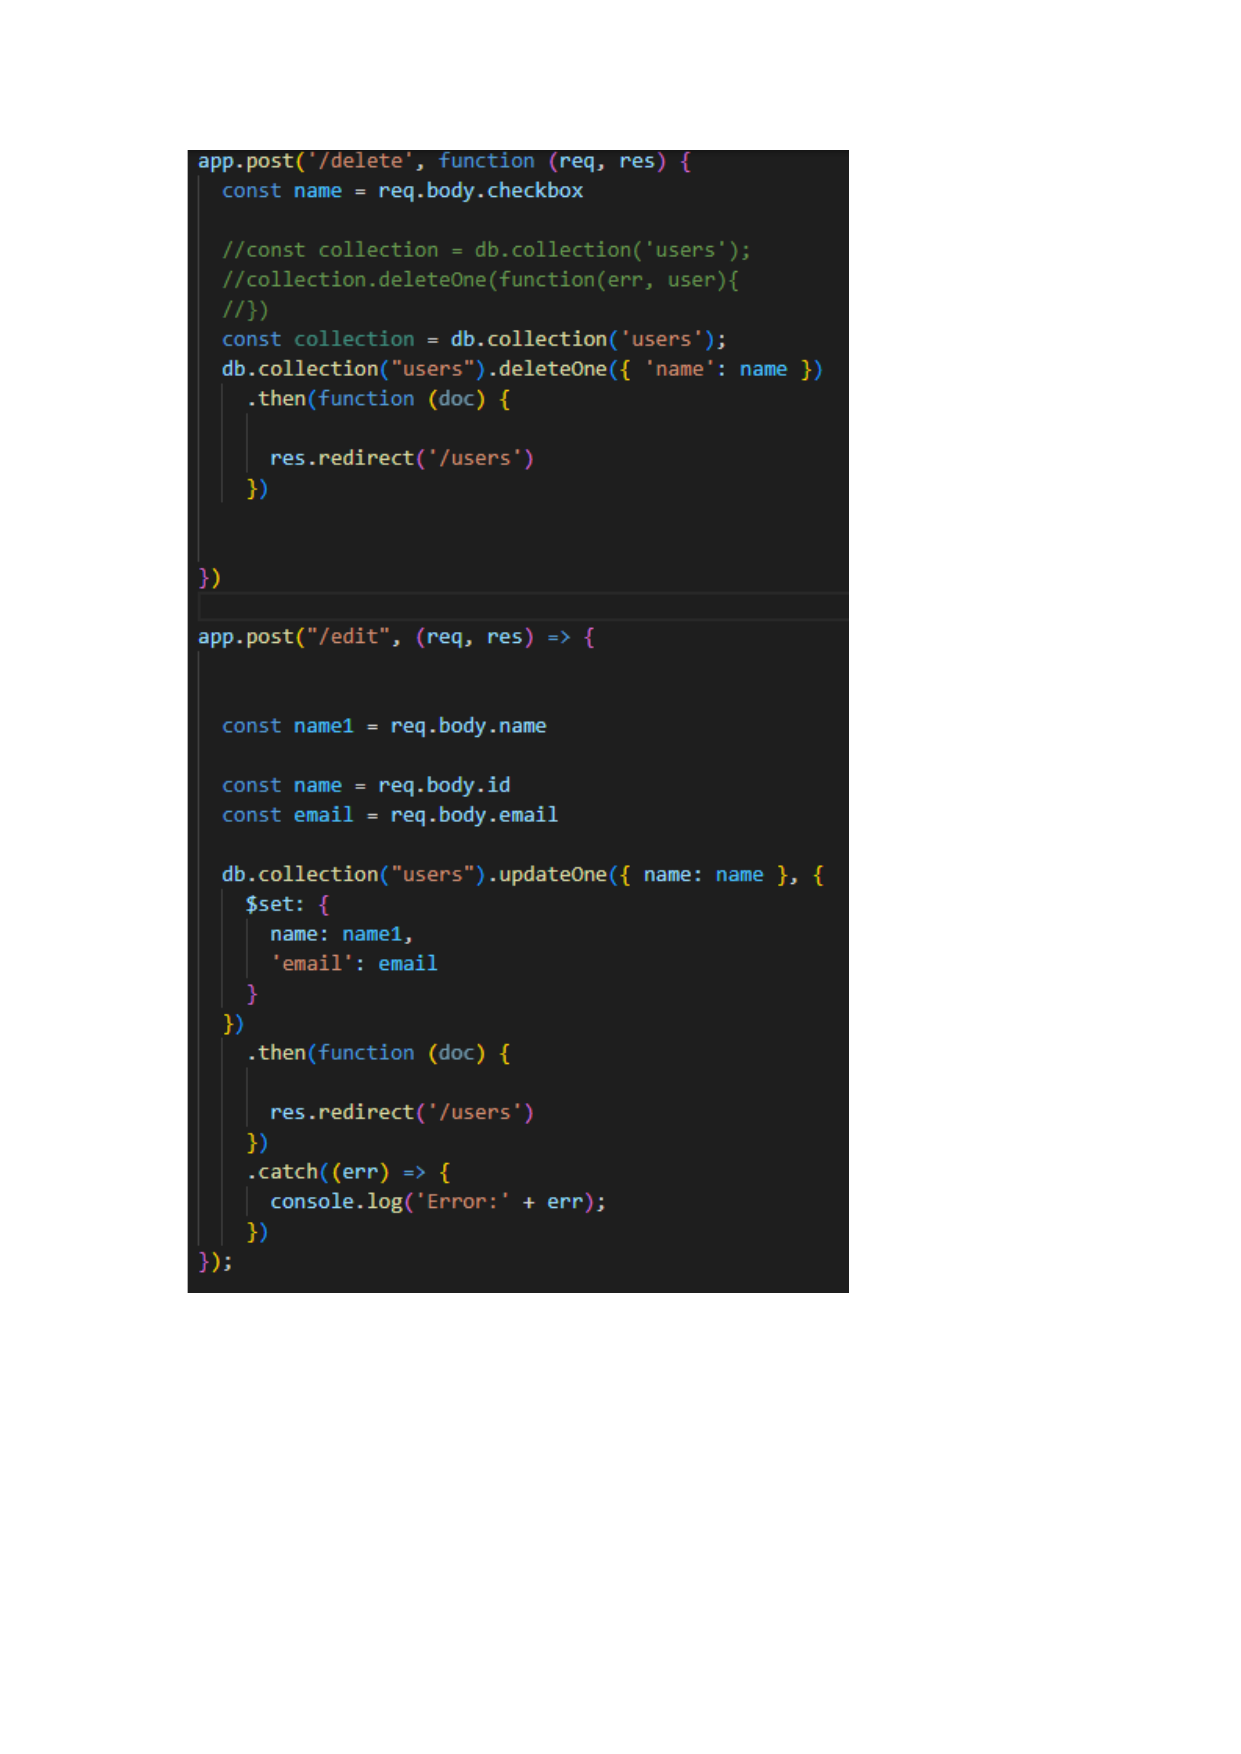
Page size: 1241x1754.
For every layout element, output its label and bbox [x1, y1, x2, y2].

picture [187, 150, 849, 1293]
